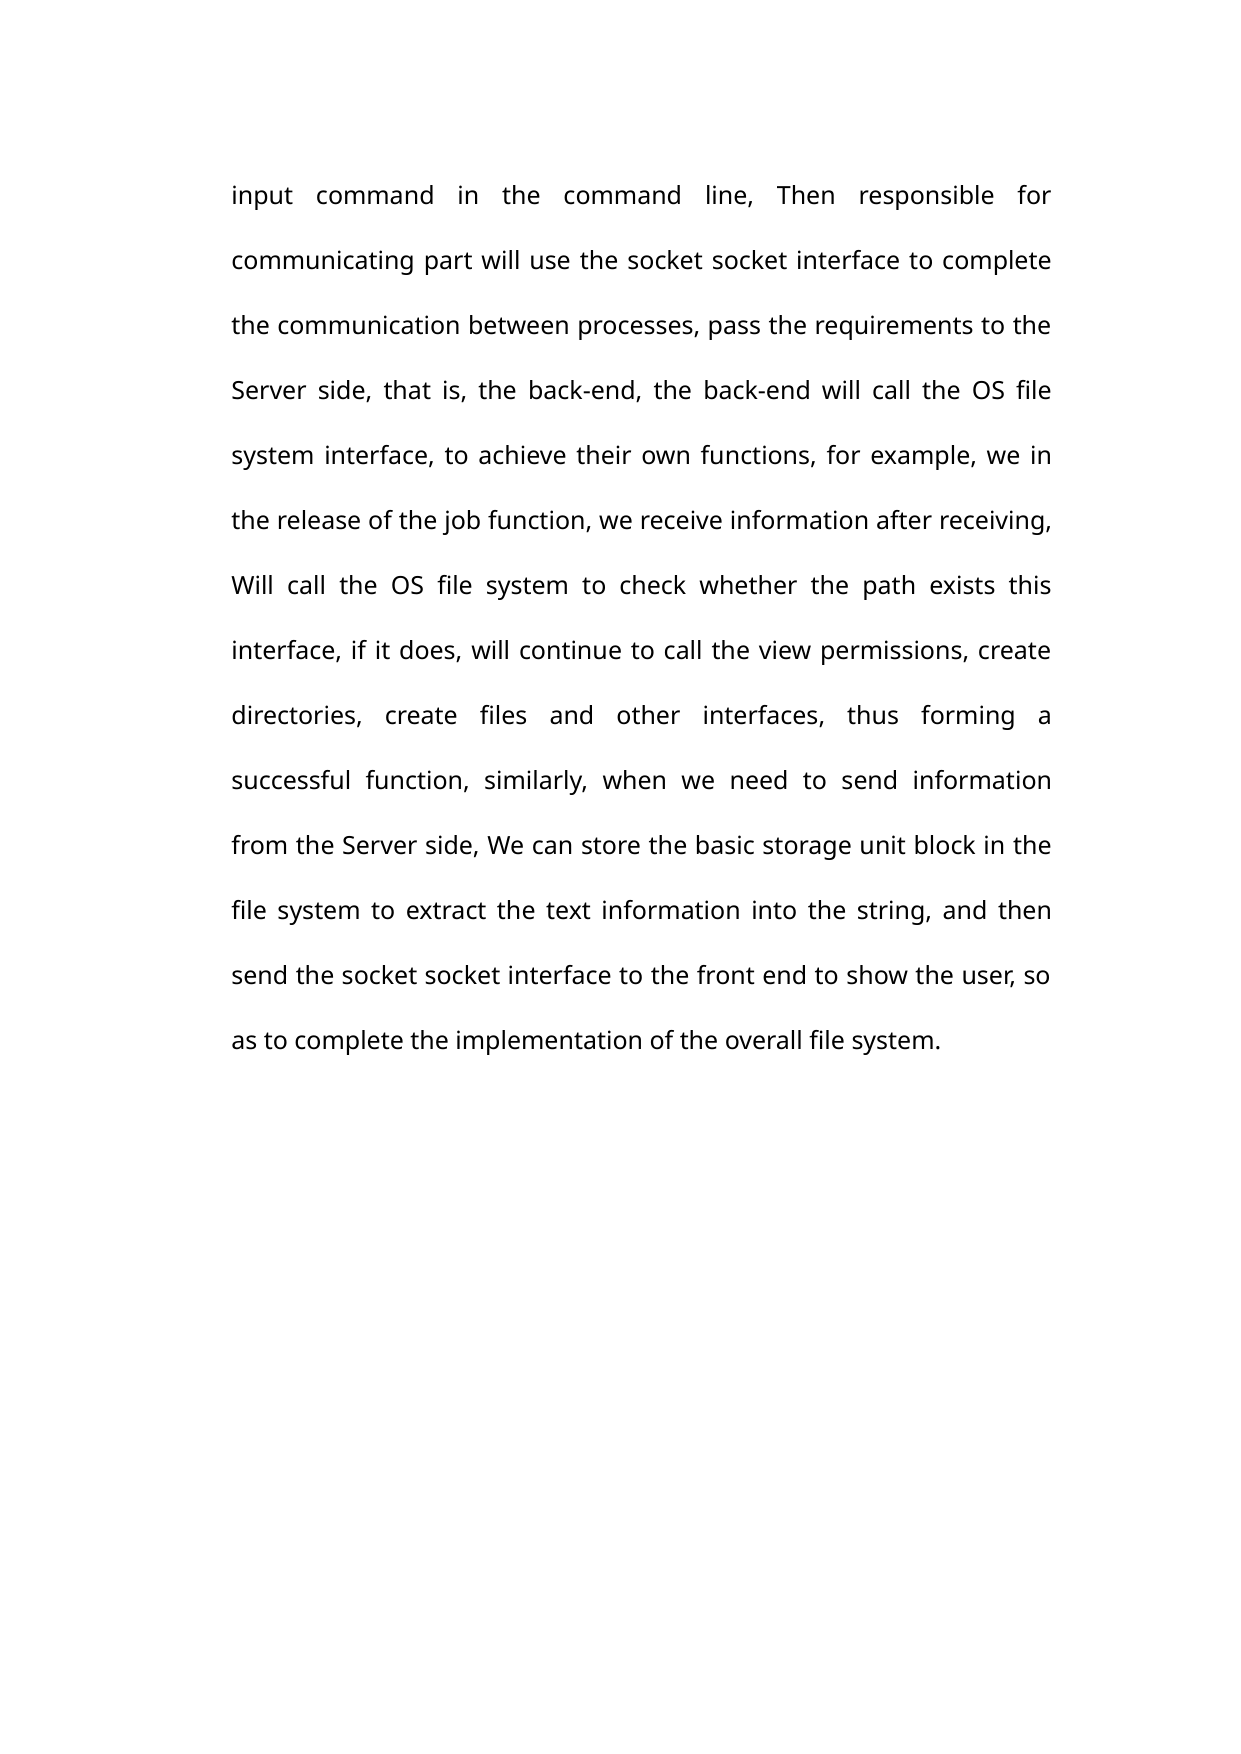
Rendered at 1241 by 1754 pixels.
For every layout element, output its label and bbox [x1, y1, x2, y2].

text [231, 162, 1053, 1072]
